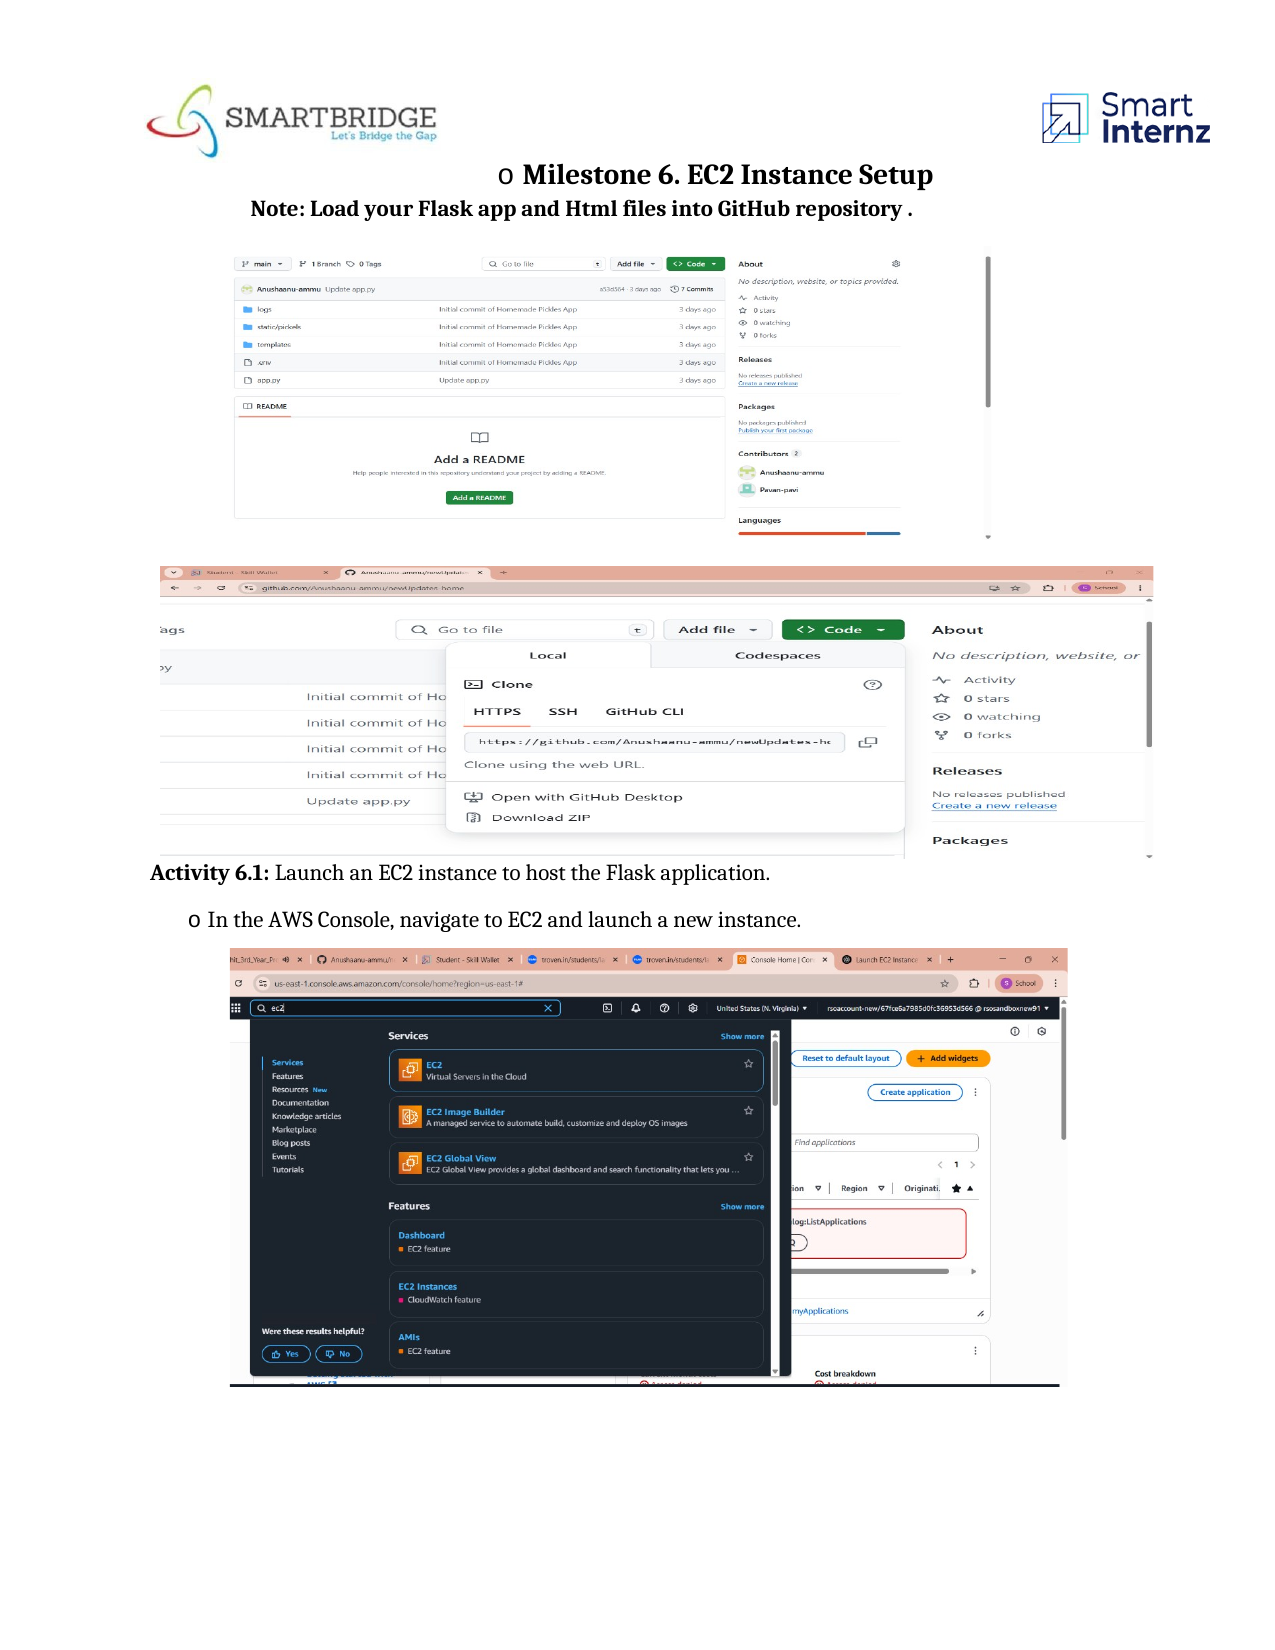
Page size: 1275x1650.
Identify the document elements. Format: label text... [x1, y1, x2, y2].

picture [160, 566, 1154, 859]
picture [1037, 92, 1214, 143]
picture [229, 948, 1068, 1387]
text o In the AWS Console, navigate to EC2 and launch a new instance. [187, 907, 1253, 934]
subtitle o Milestone 6. EC2 Instance Setup [187, 158, 1132, 193]
text Activity 6.1: Launch an EC2 instance to host the Flask application. [150, 860, 1253, 887]
text Note: Load your Flask app and Html files into GitHub repository . [150, 196, 1253, 222]
picture [143, 78, 441, 163]
picture [150, 246, 992, 540]
